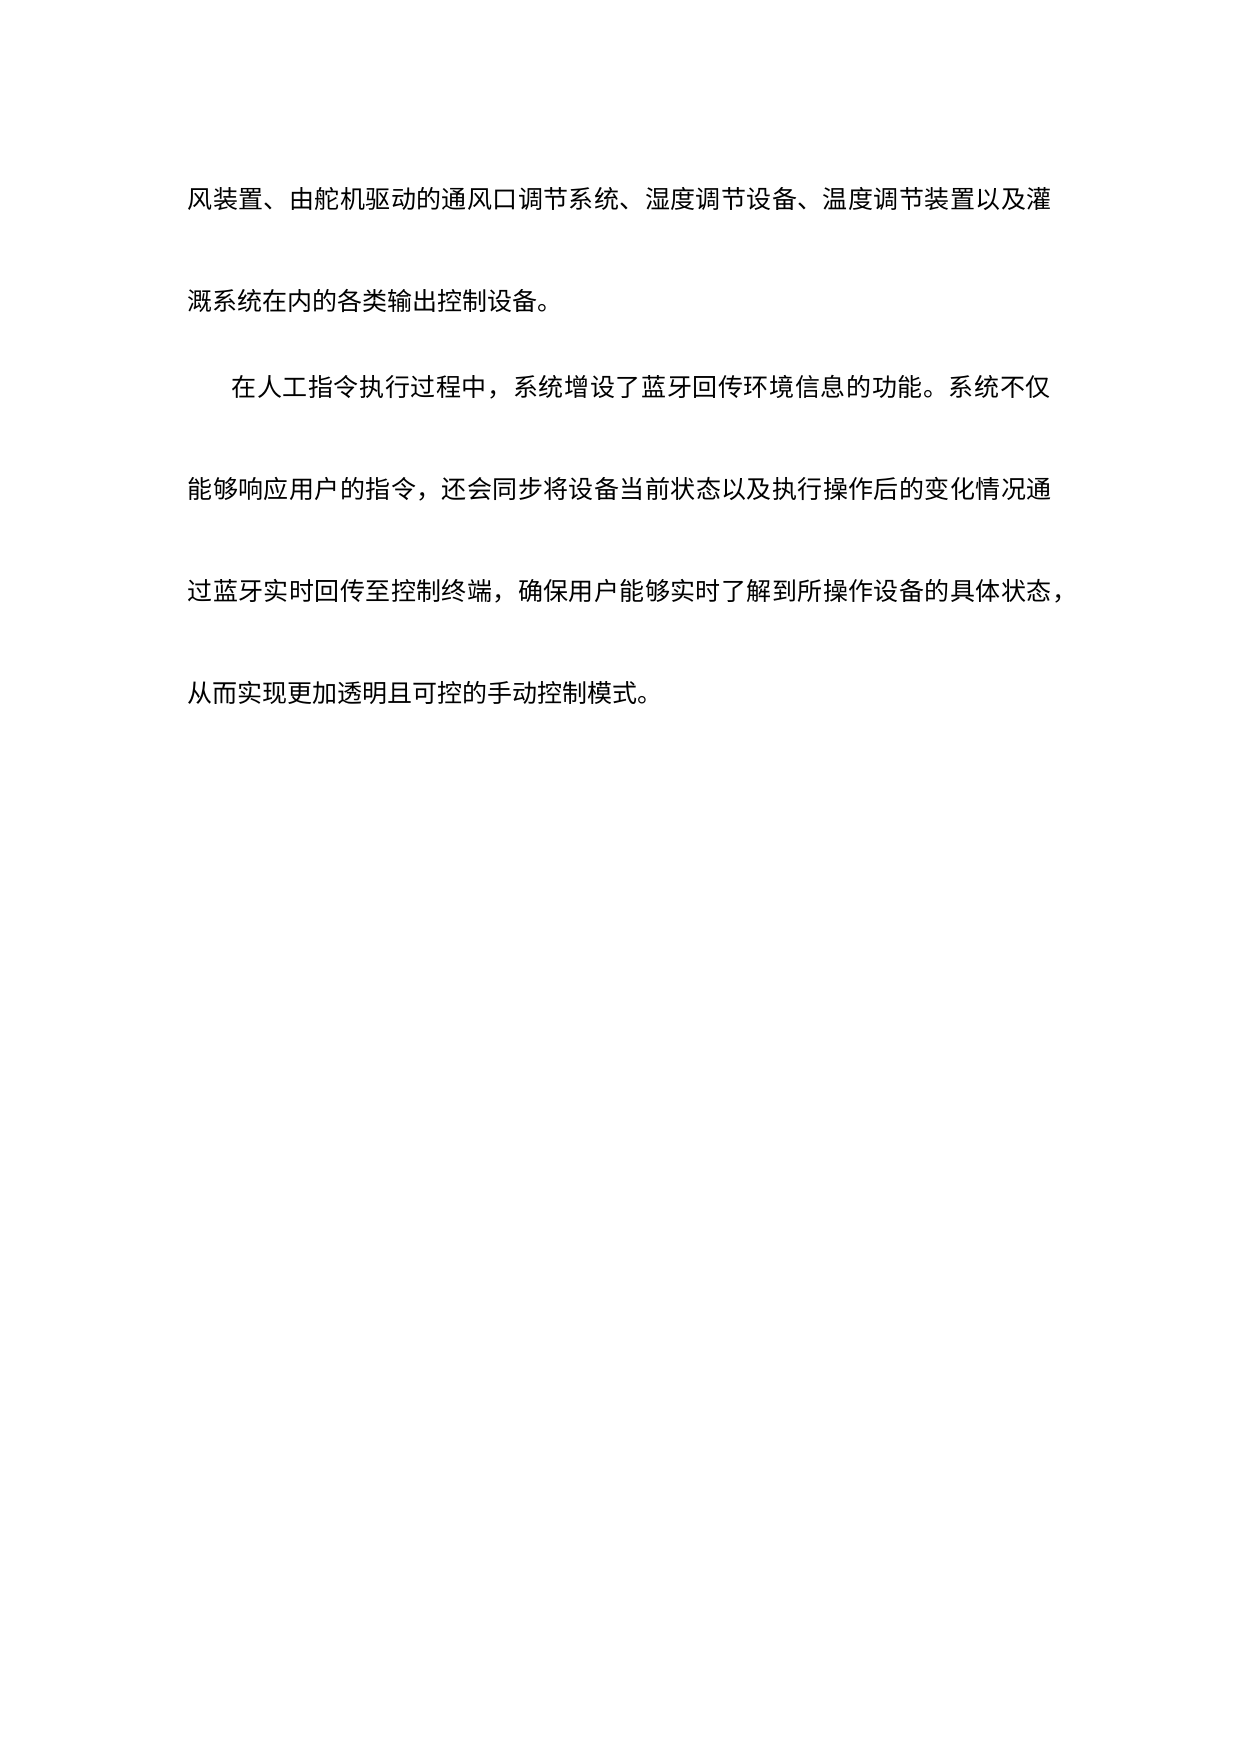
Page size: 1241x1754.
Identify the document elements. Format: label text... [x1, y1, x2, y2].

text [187, 164, 1053, 334]
text 在人工指令执行过程中，系统增设了蓝牙回传环境信息的功能。系统不仅能够响应用户的指令，还会同步将设备当前状态以及执行操作后的变化情况通过蓝牙实时回传至控制终端，确保用户能够实时了解到所操作设备的具体状态，从而实现更加透明且可控的手动控制模式。 [187, 352, 1053, 725]
